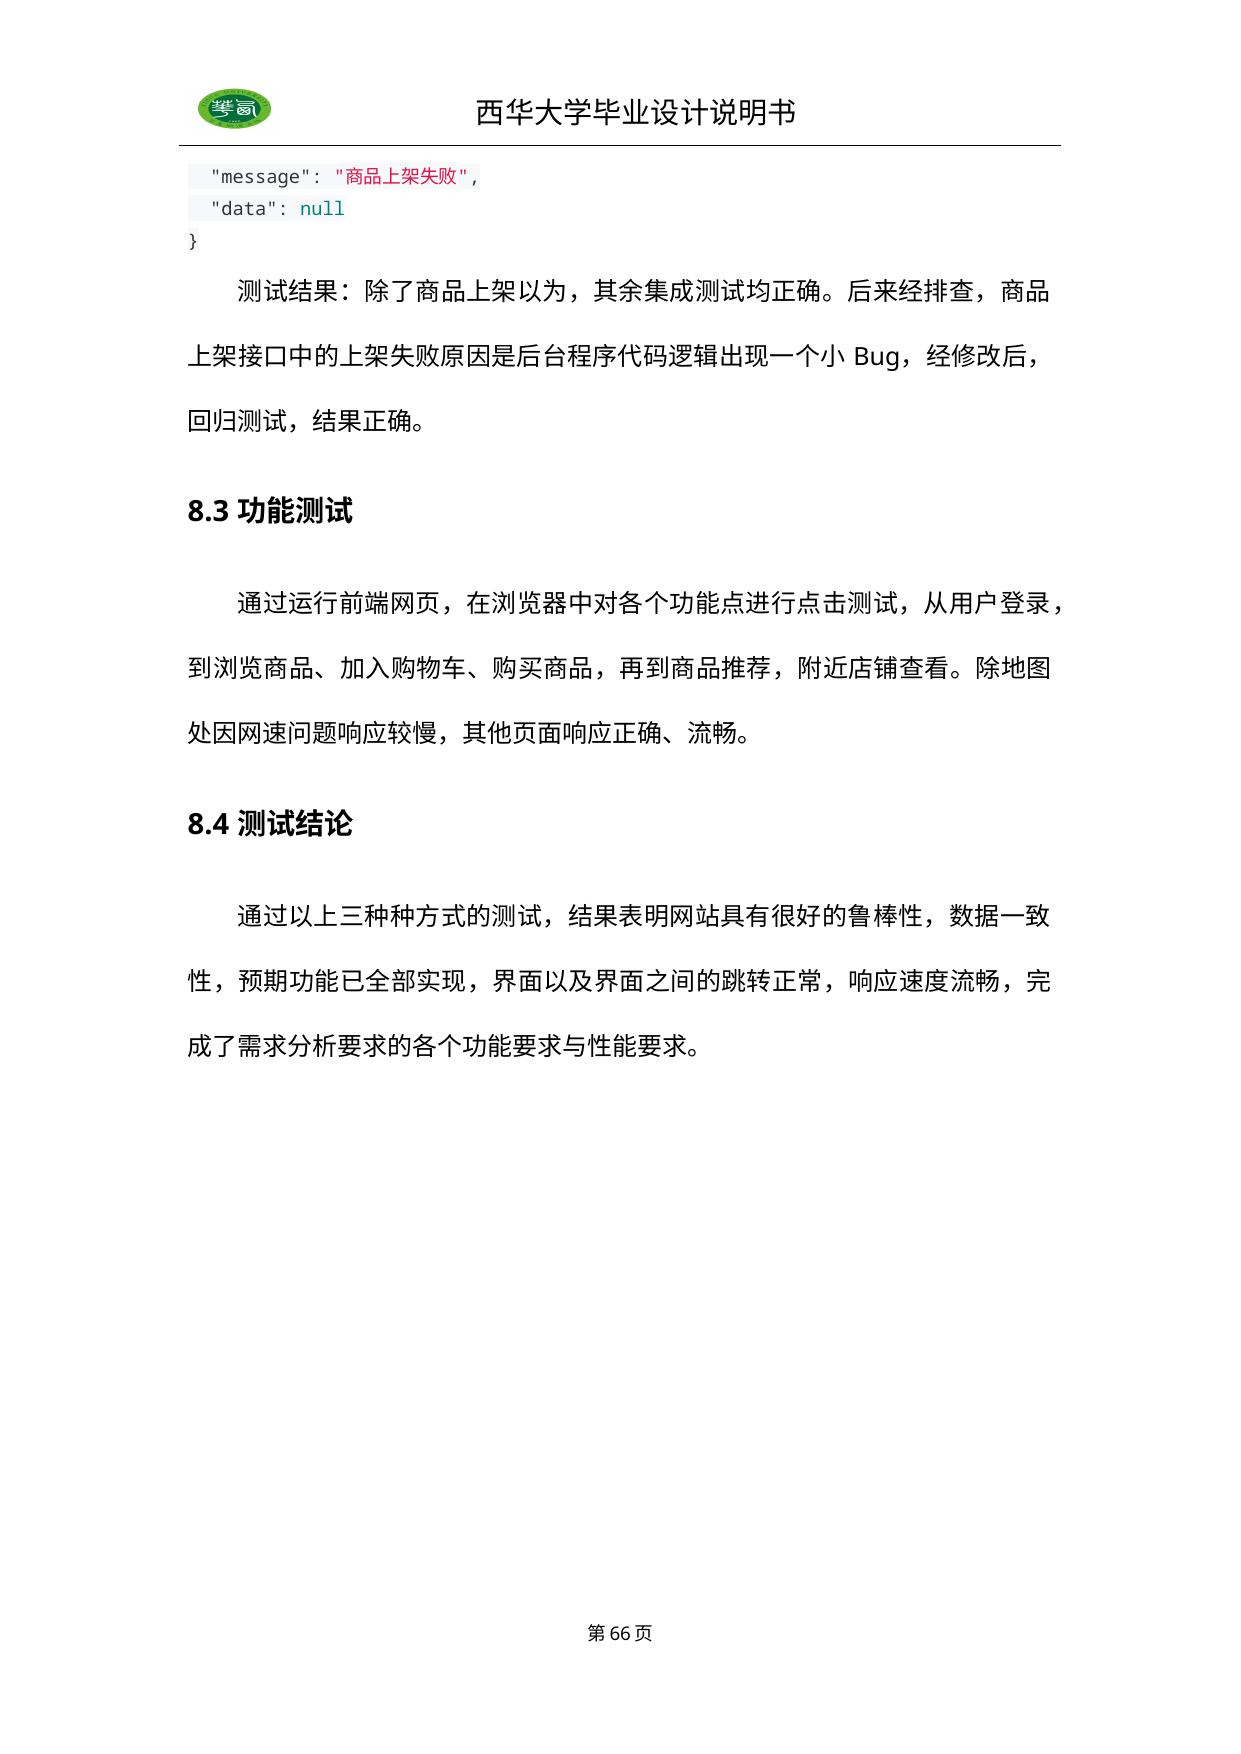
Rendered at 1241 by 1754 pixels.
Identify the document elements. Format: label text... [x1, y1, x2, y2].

text "message": "商品上架失败", [187, 159, 1053, 192]
title 8.3 功能测试 [187, 477, 1053, 542]
text 测试结果：除了商品上架以为，其余集成测试均正确。后来经排查，商品上架接口中的上架失败原因是后台程序代码逻辑出现一个小Bug，经修改后，回归测试，结果正确。 [187, 257, 1053, 452]
text 通过运行前端网页，在浏览器中对各个功能点进行点击测试，从用户登录，到浏览商品、加入购物车、购买商品，再到商品推荐，附近店铺查看。除地图处因网速问题响应较慢，其他页面响应正确、流畅。 [187, 569, 1053, 764]
text 通过以上三种种方式的测试，结果表明网站具有很好的鲁棒性，数据一致性，预期功能已全部实现，界面以及界面之间的跳转正常，响应速度流畅，完成了需求分析要求的各个功能要求与性能要求。 [187, 882, 1053, 1077]
text } [187, 224, 1053, 257]
picture [187, 88, 282, 133]
title 8.4 测试结论 [187, 789, 1053, 854]
text "data": null [187, 192, 1053, 224]
